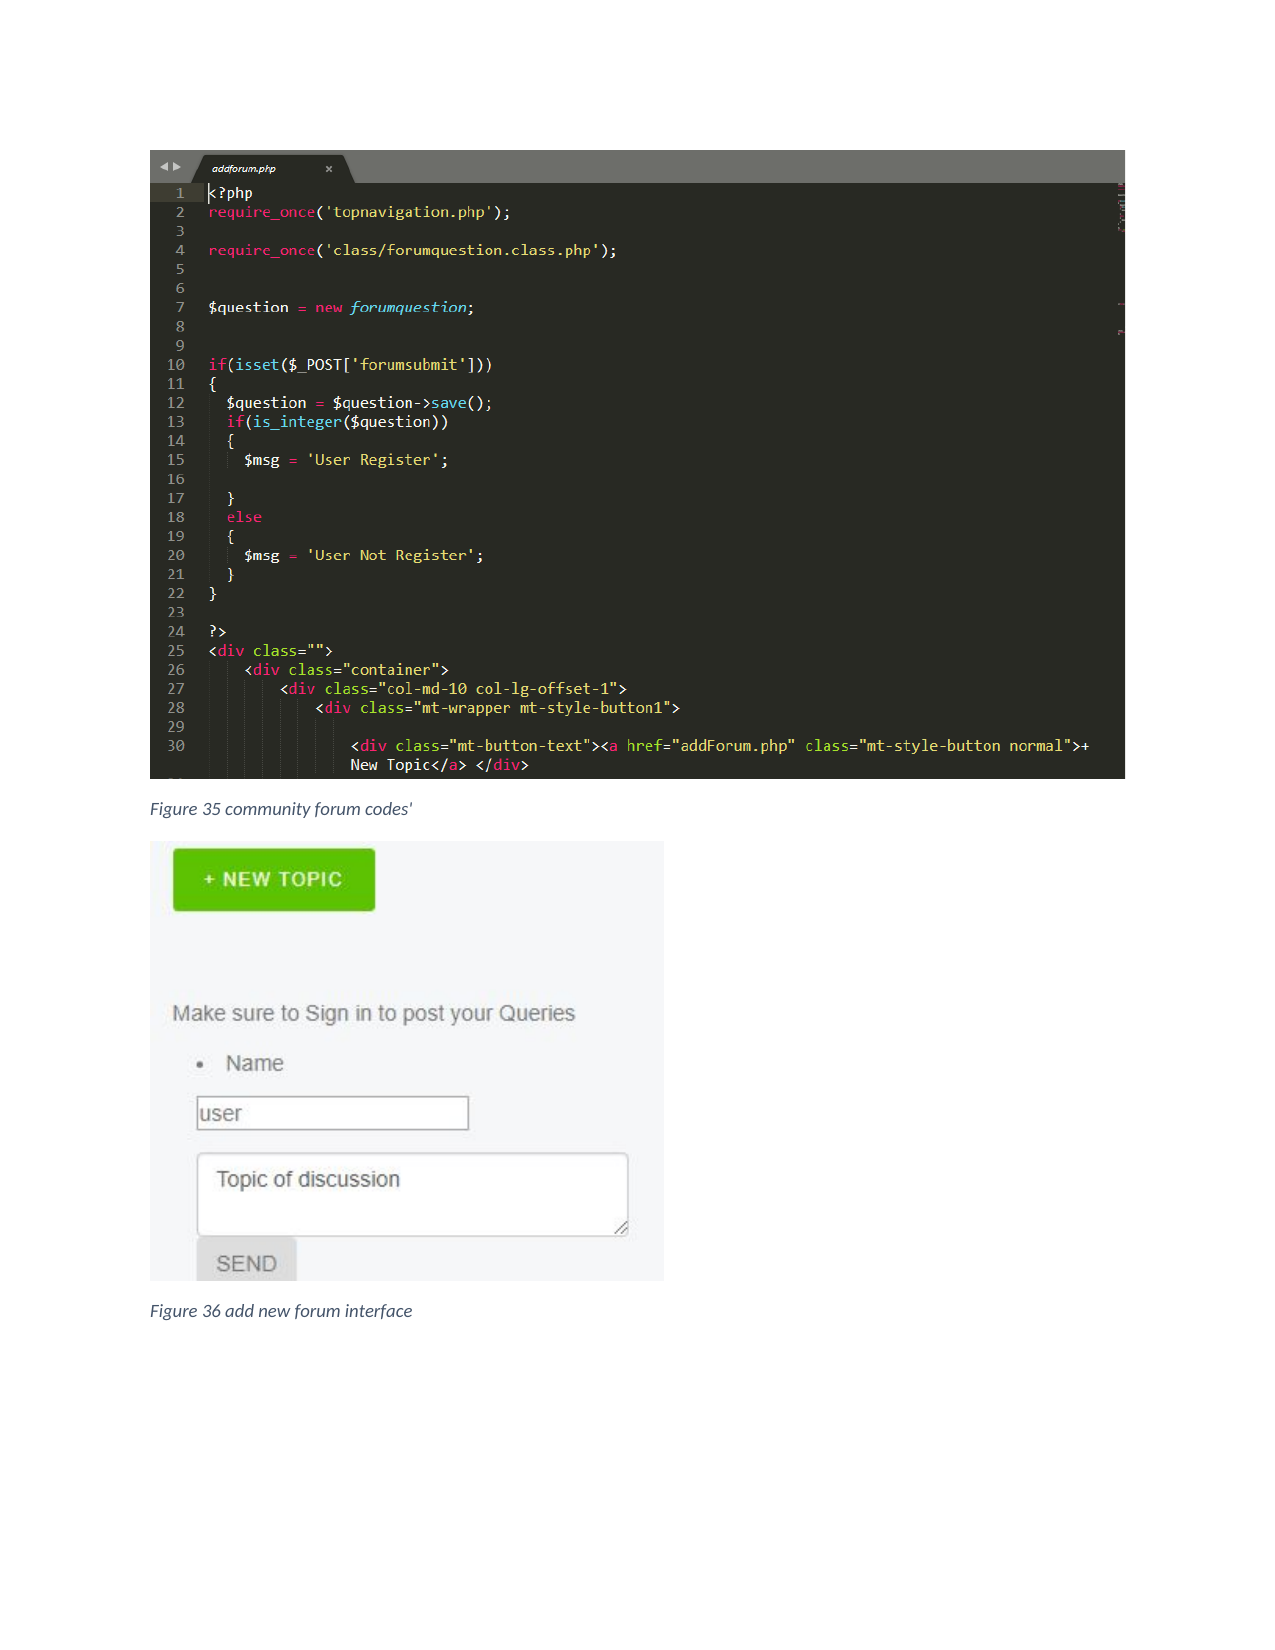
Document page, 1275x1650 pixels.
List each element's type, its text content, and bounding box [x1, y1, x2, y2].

picture [150, 841, 664, 1281]
text Figure 35 community forum codes' [150, 798, 1125, 821]
text Figure 36 add new forum interface [150, 1299, 1125, 1322]
picture [150, 150, 1125, 779]
